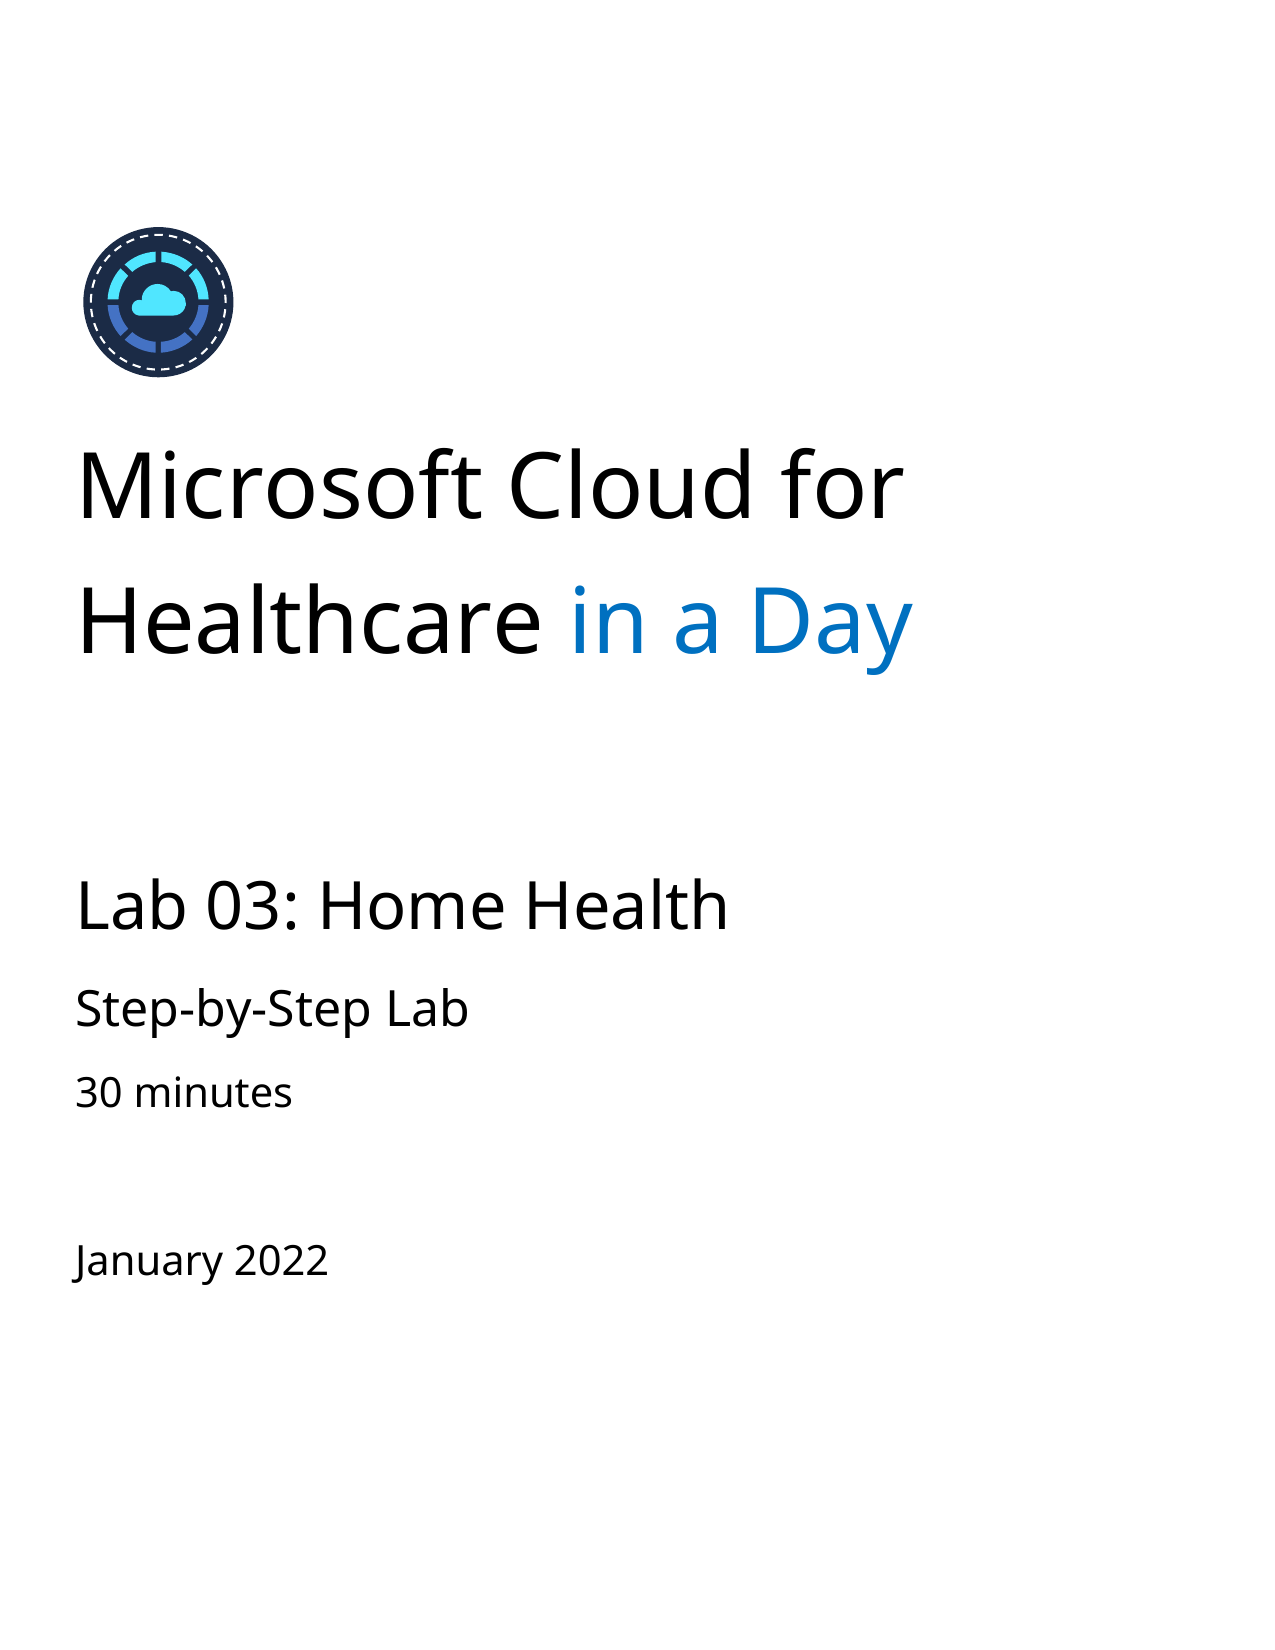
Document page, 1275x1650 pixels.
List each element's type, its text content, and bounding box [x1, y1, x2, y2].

title Lab 03: Home Health [75, 858, 1200, 949]
text 30 minutes [75, 1063, 1200, 1119]
text January 2022 [75, 1231, 1200, 1288]
text Microsoft Cloud for Healthcare in a Day [75, 420, 1200, 680]
text Step-by-Step Lab [75, 973, 1200, 1041]
